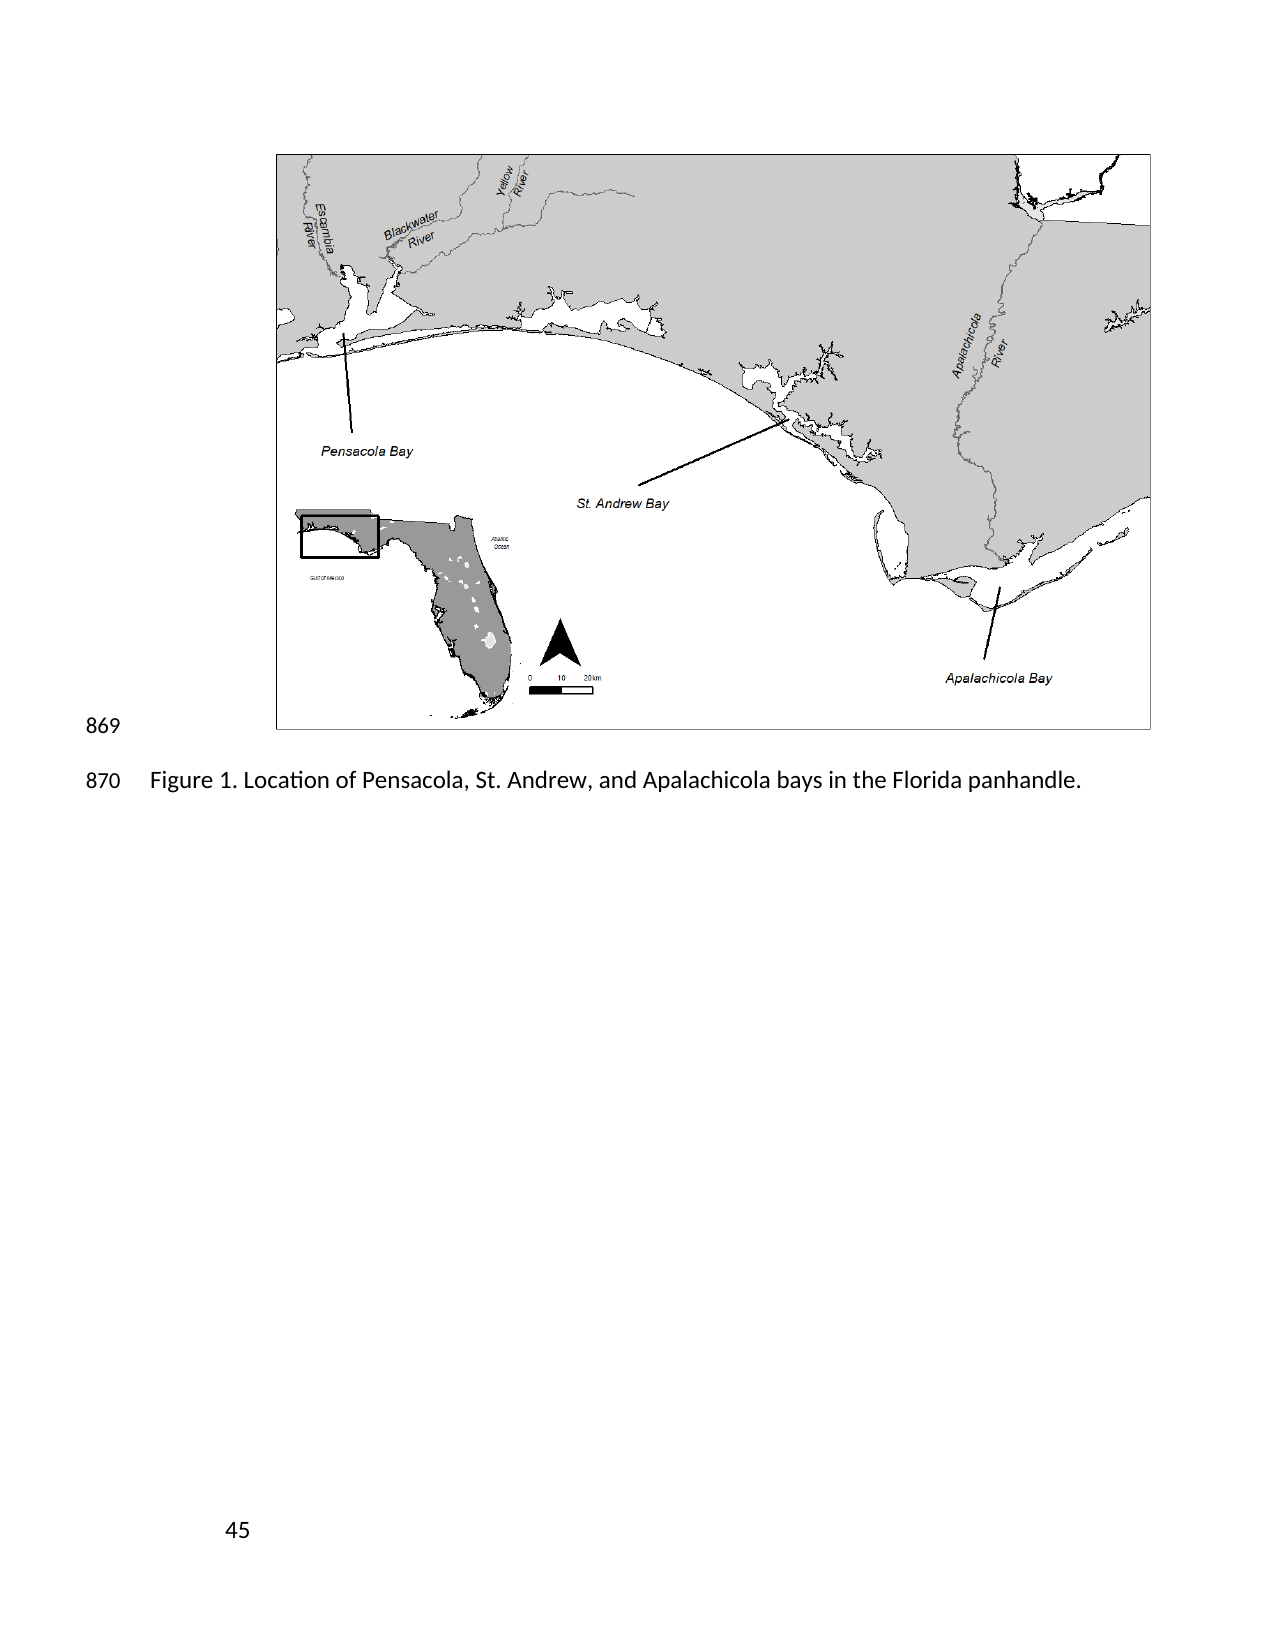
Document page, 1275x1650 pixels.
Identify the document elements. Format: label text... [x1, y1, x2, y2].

text Figure 1. Location of Pensacola, St. Andrew, and Apalachicola bays in the Florida panhandle. [150, 764, 1125, 795]
picture [225, 150, 1200, 734]
